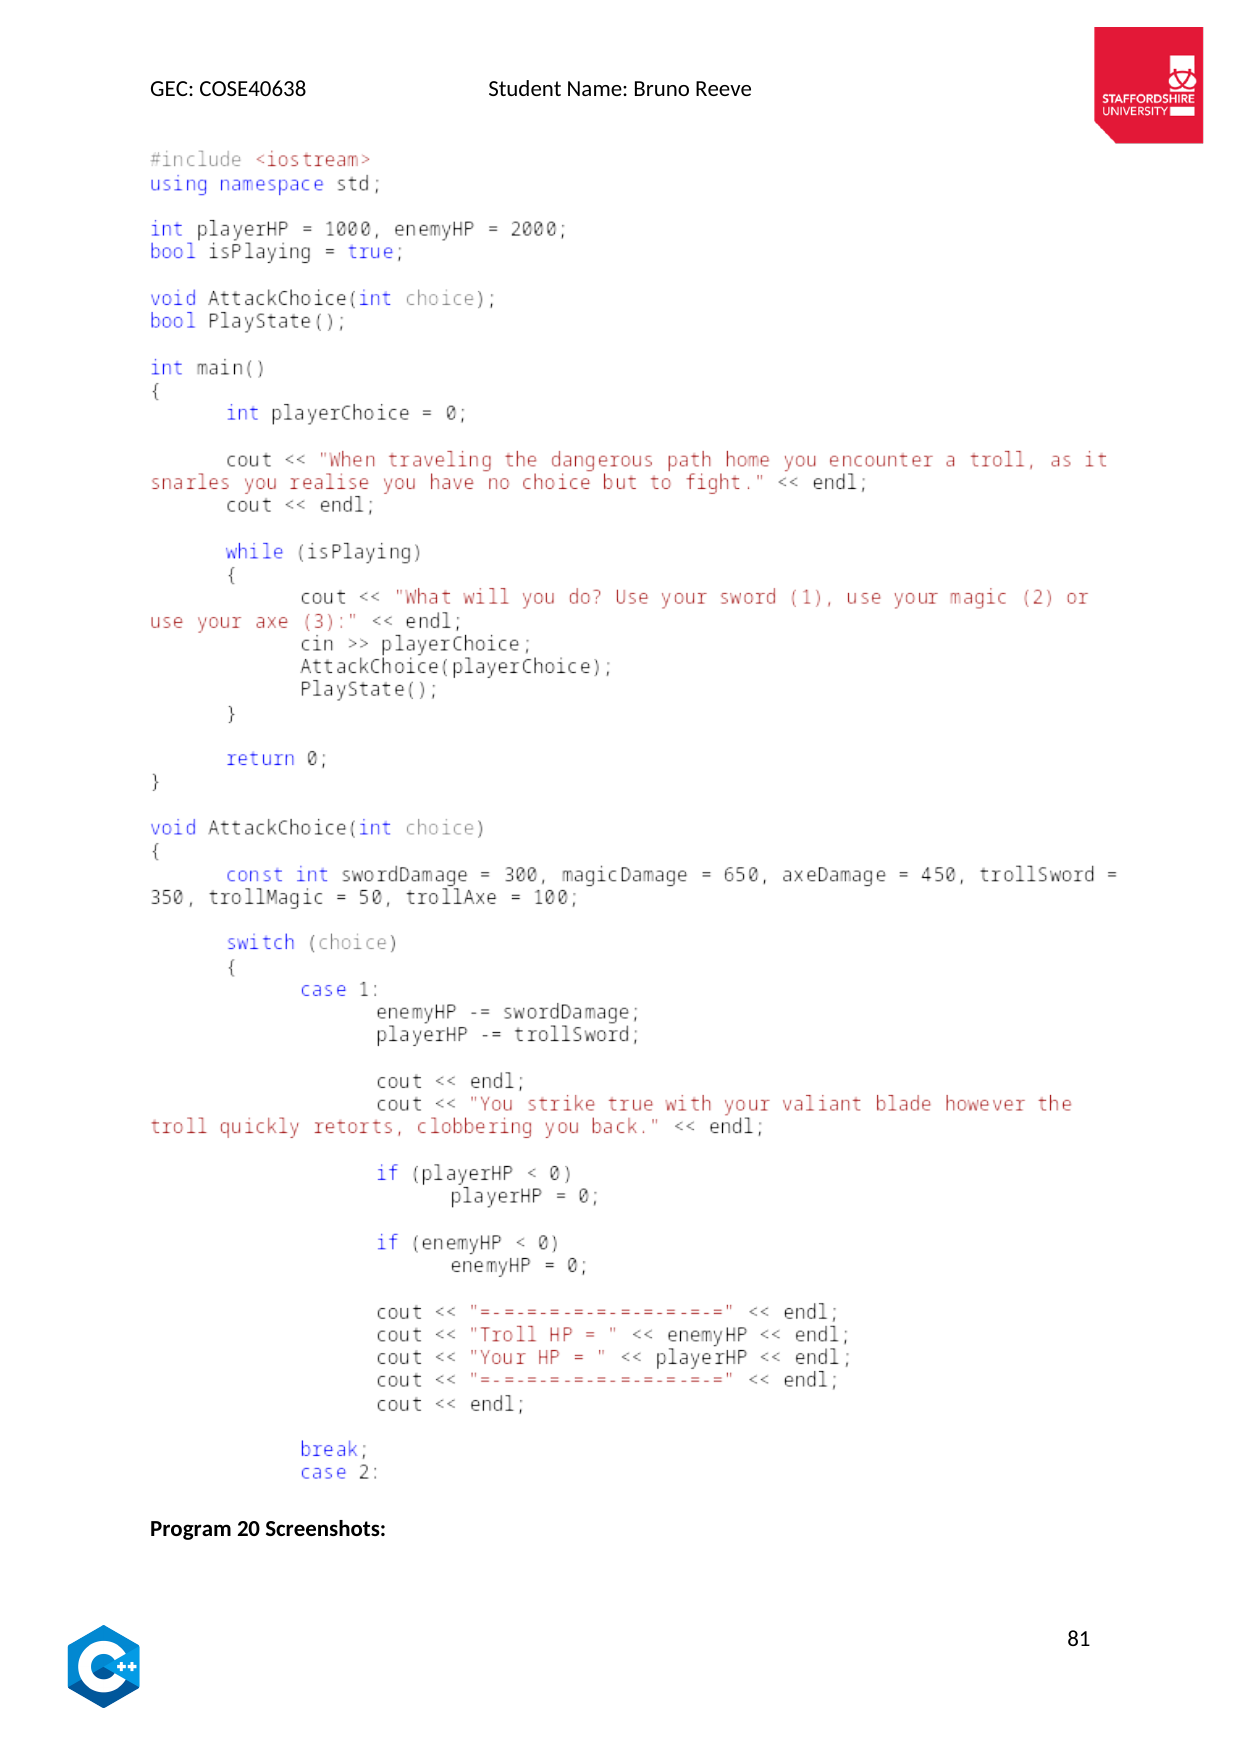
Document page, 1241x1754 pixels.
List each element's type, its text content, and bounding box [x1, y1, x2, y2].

picture [53, 1625, 150, 1708]
text Program 20 Screenshots: [150, 1514, 1090, 1543]
picture [1088, 27, 1209, 148]
